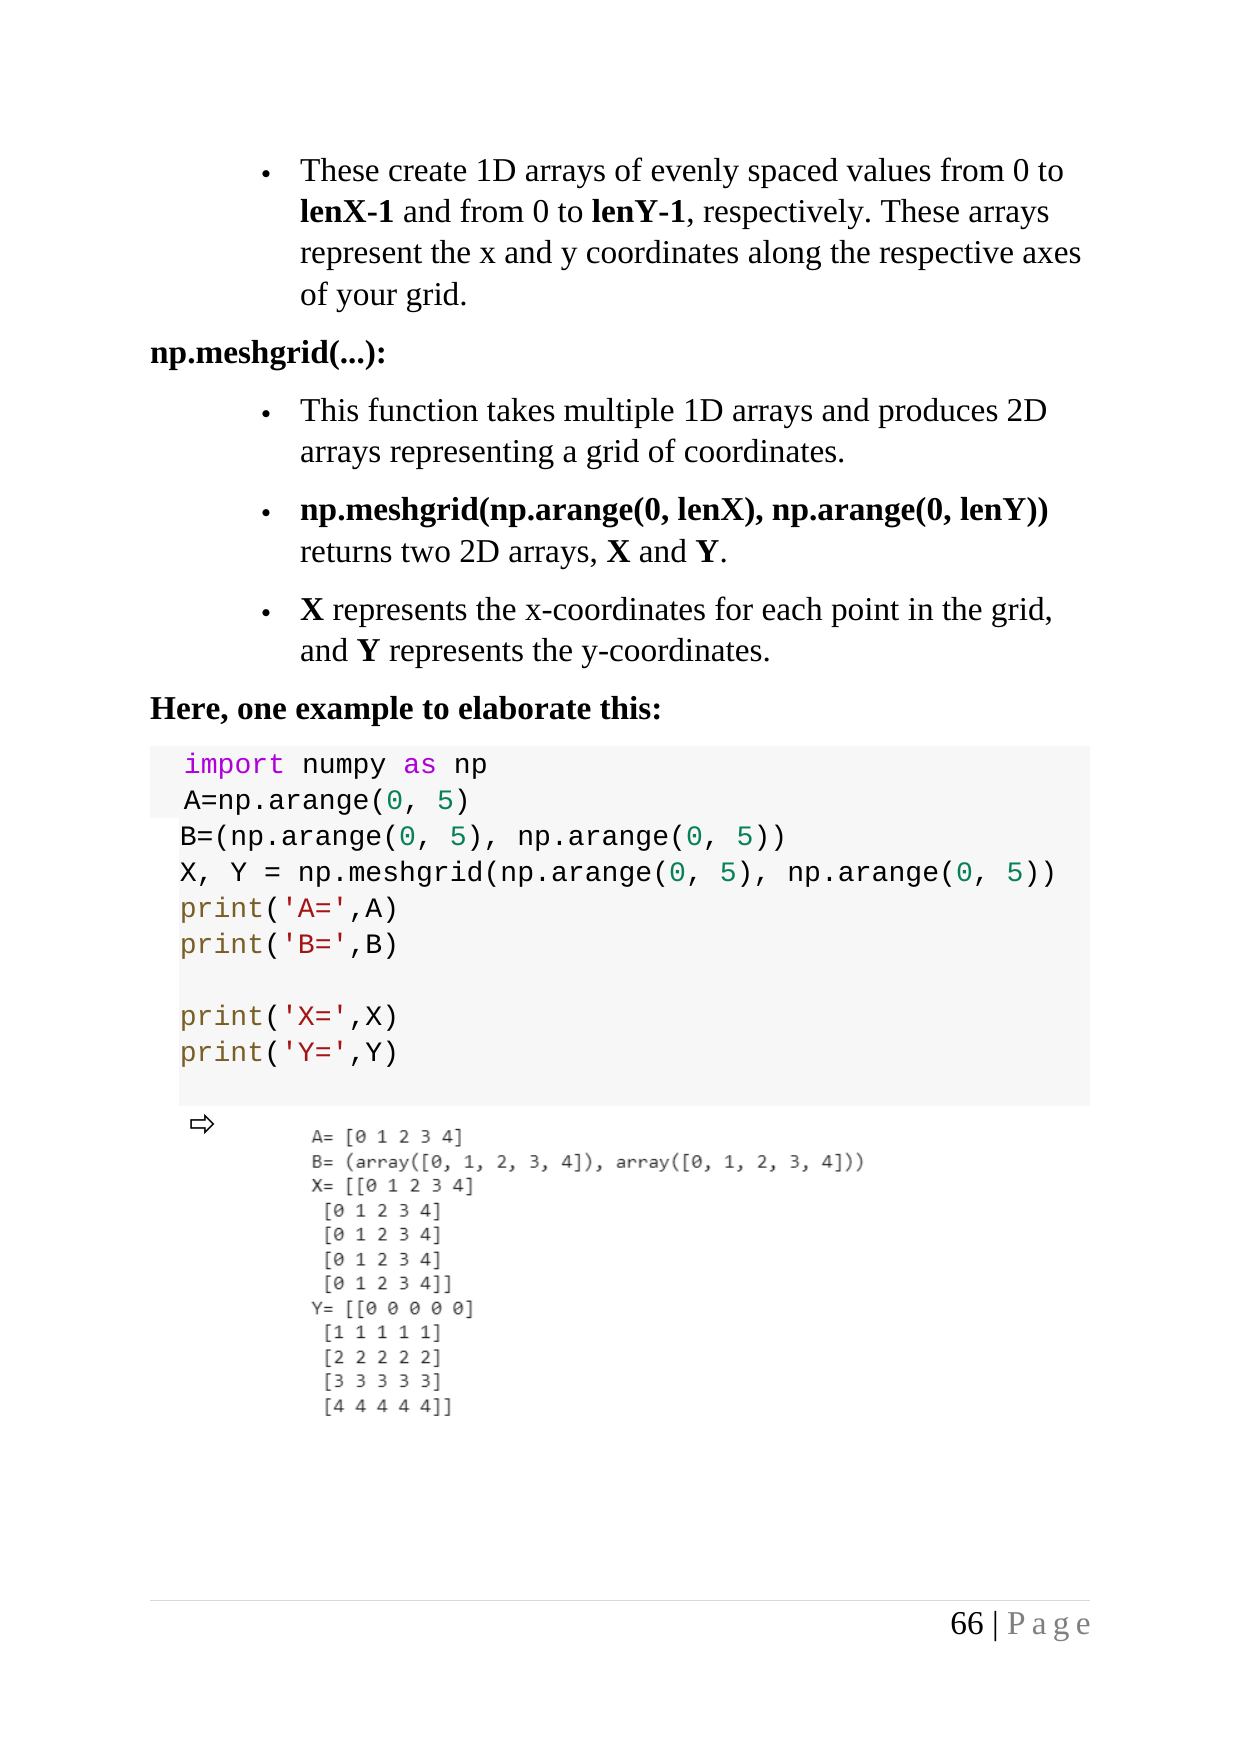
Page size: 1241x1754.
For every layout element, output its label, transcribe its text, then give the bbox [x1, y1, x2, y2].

picture [303, 1119, 869, 1422]
text np.meshgrid(...): [150, 332, 1090, 370]
text print('X=',X) [179, 998, 1090, 1034]
list X represents the x-coordinates for each point in the grid, and Y represents the y-coordinates. [262, 589, 1090, 668]
text import numpy as np [150, 746, 1090, 782]
text A=np.arange(0, 5) [150, 782, 1090, 818]
text print('Y=',Y) [179, 1034, 1090, 1070]
list These create 1D arrays of evenly spaced values from 0 to lenX-1 and from 0 to lenY-1, respectively. These arrays represent the x and y coordinates along the respective axes of your grid. [262, 150, 1090, 312]
text print('B=',B) [179, 926, 1090, 962]
text B=(np.arange(0, 5), np.arange(0, 5)) [179, 818, 1090, 854]
text Here, one example to elaborate this: [150, 688, 1090, 727]
text X, Y = np.meshgrid(np.arange(0, 5), np.arange(0, 5)) [179, 854, 1090, 890]
list np.meshgrid(np.arange(0, lenX), np.arange(0, lenY)) returns two 2D arrays, X and Y. [262, 489, 1090, 569]
list This function takes multiple 1D arrays and produces 2D arrays representing a grid of coordinates. [262, 390, 1090, 470]
text print('A=',A) [179, 890, 1090, 926]
